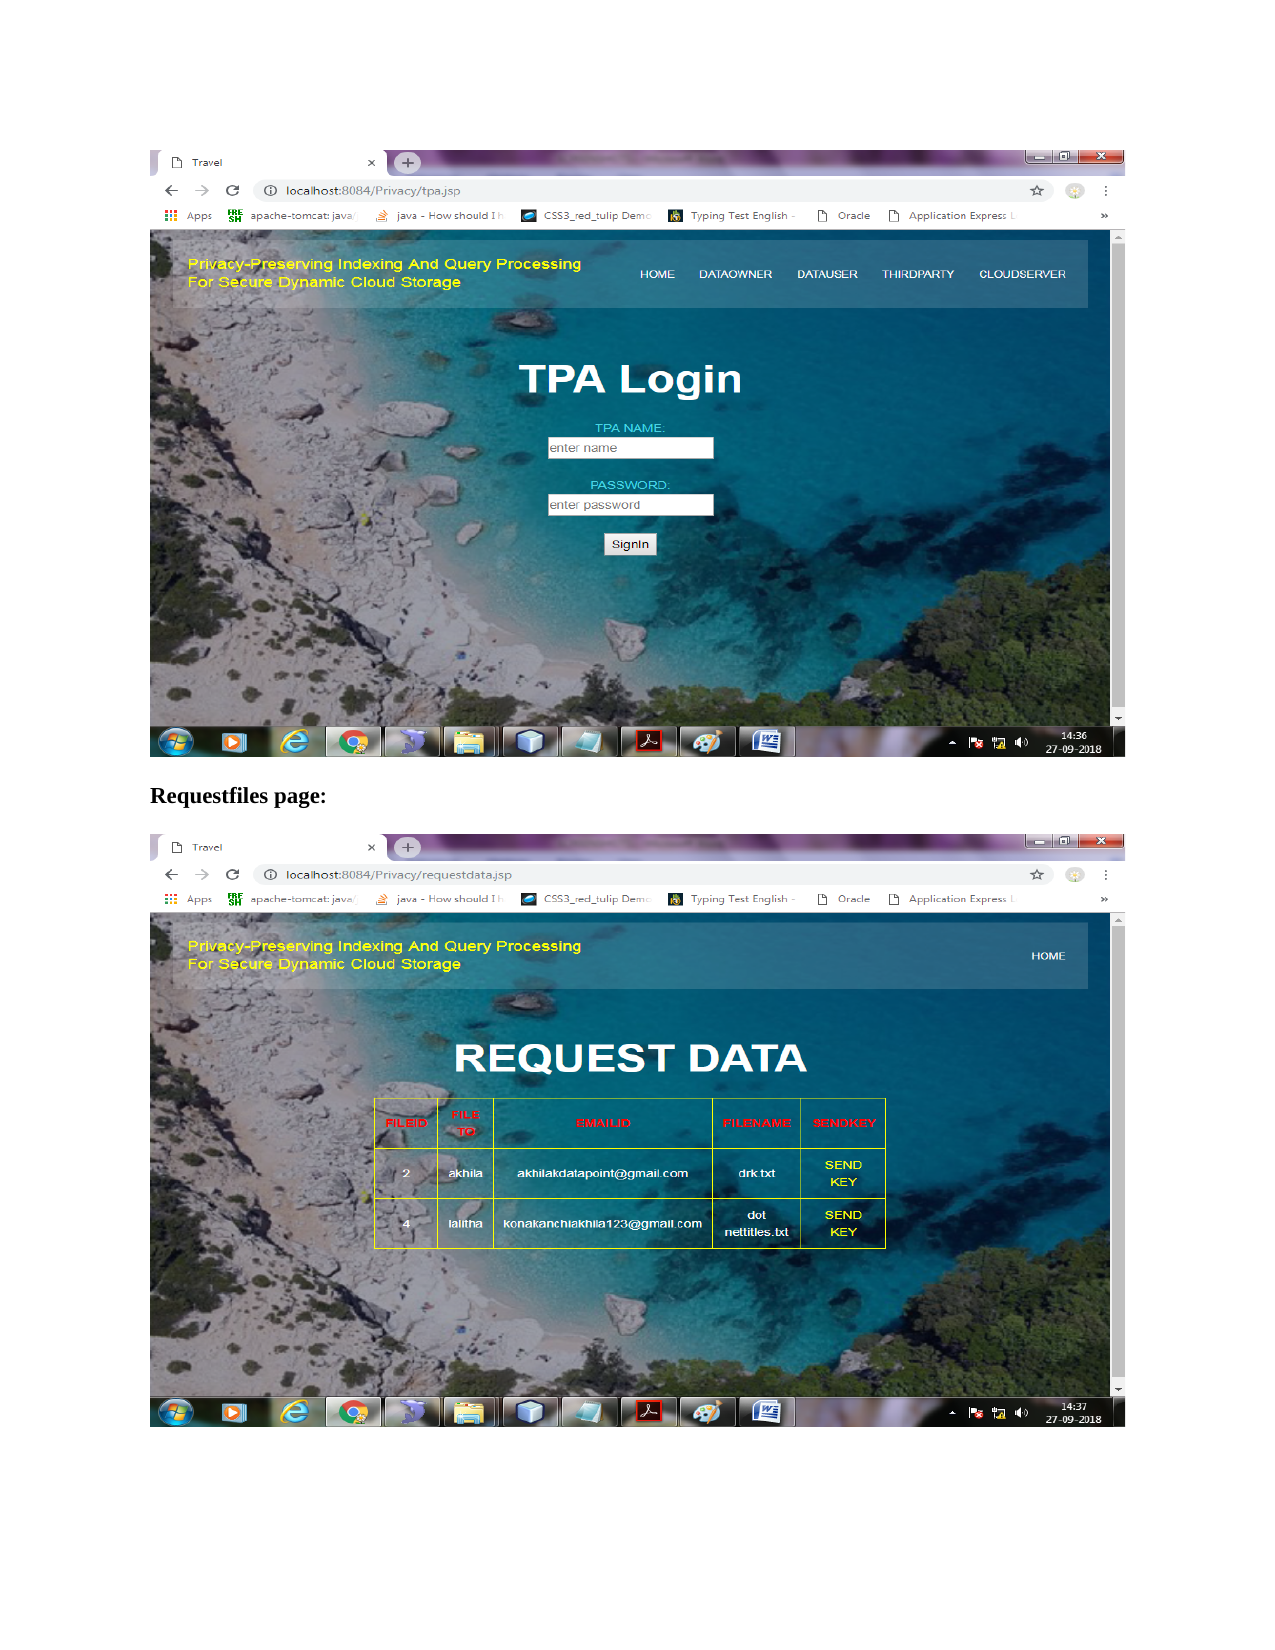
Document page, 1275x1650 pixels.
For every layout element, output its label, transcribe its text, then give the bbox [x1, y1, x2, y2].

picture [150, 834, 1125, 1427]
text Requestfiles page: [150, 781, 1125, 809]
picture [150, 150, 1125, 757]
